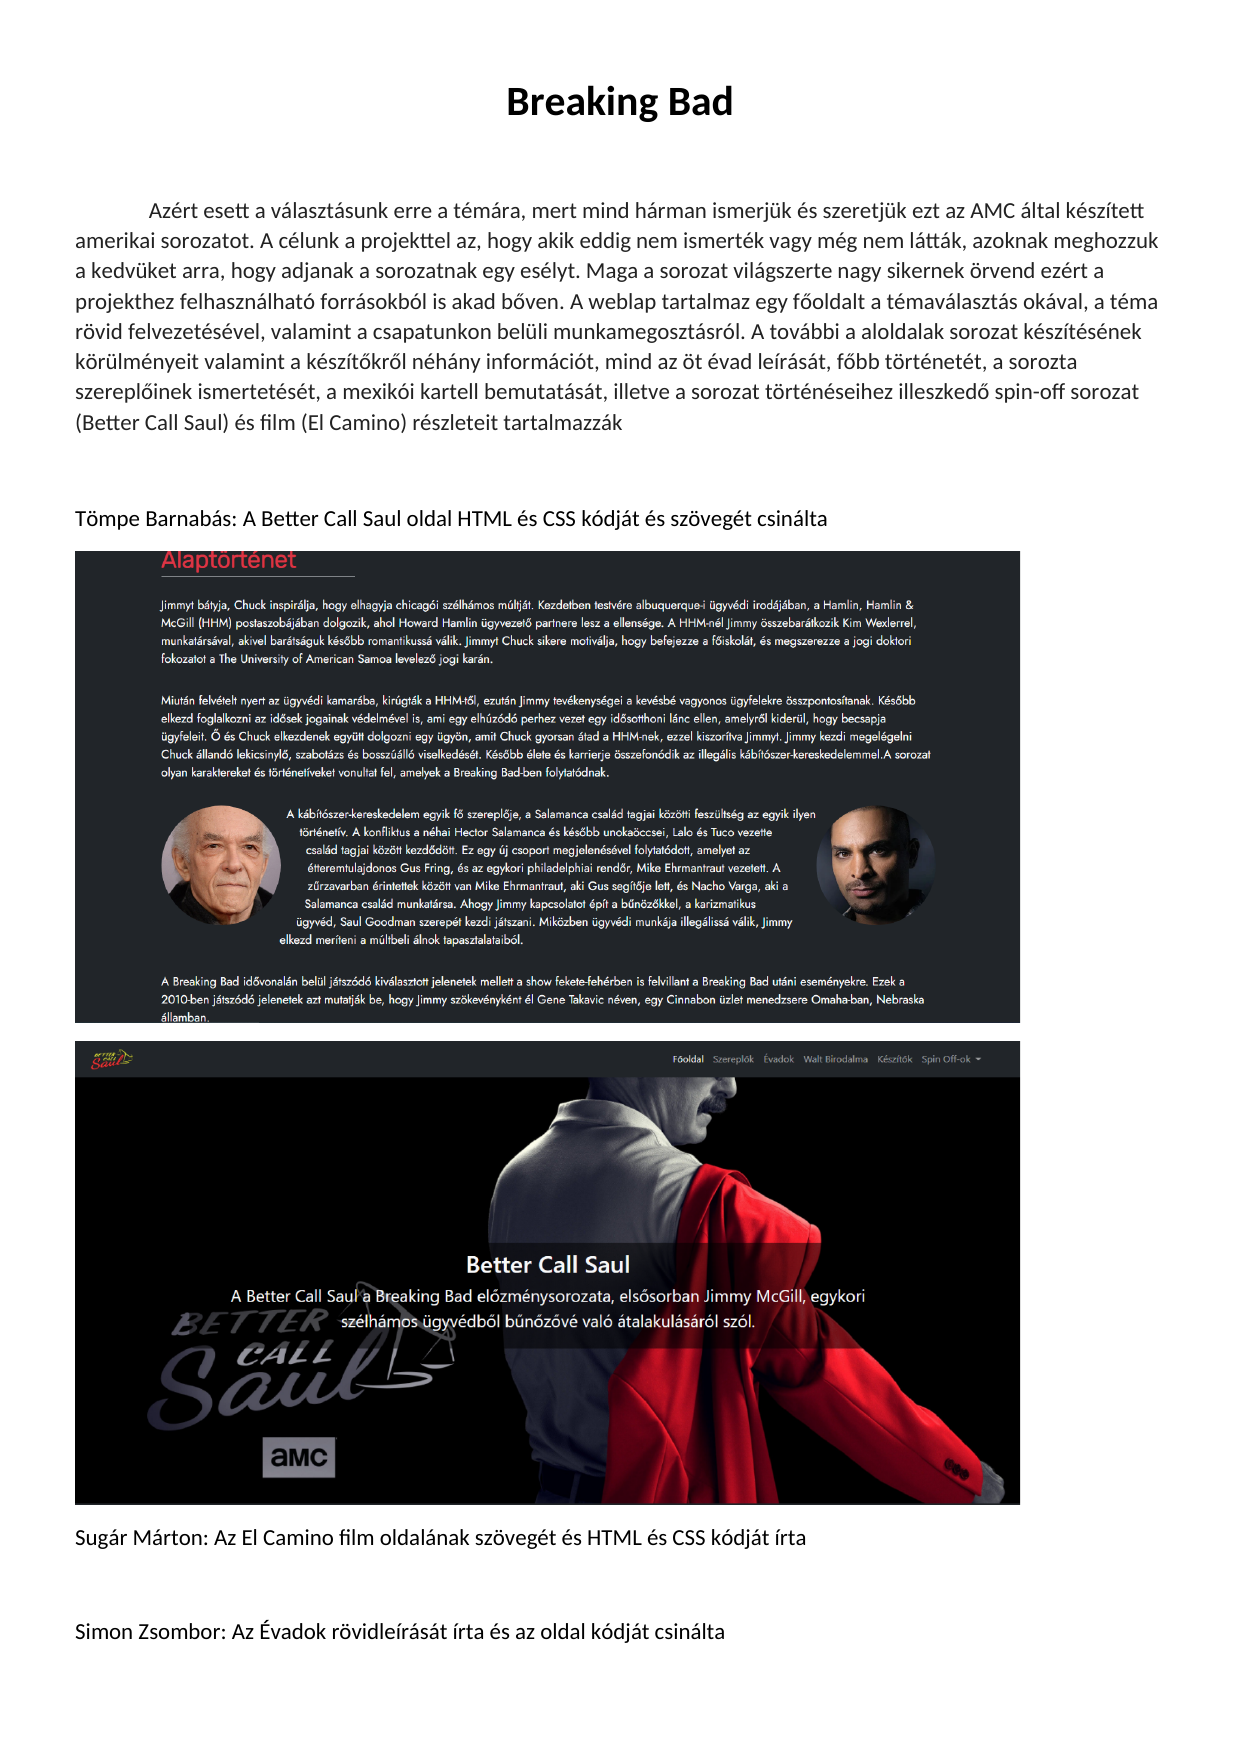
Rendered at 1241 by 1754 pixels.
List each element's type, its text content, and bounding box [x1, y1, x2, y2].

picture [75, 551, 1021, 1023]
text Tömpe Barnabás: A Better Call Saul oldal HTML és CSS kódját és szövegét csinálta [75, 504, 1165, 532]
text Simon Zsombor: Az Évadok rövidleírását írta és az oldal kódját csinálta [75, 1617, 1165, 1645]
text Azért esett a választásunk erre a témára, mert mind hárman ismerjük és szeretjük ezt az AMC által készített amerikai sorozatot. A célunk a projekttel az, hogy akik eddig nem ismerték vagy még nem látták, azoknak meghozzuk a kedvüket arra, hogy adjanak a sorozatnak egy esélyt. Maga a sorozat világszerte nagy sikernek örvend ezért a projekthez felhasználható forrásokból is akad bőven. A weblap tartalmaz egy főoldalt a témaválasztás okával, a téma rövid felvezetésével, valamint a csapatunkon belüli munkamegosztásról. A további a aloldalak sorozat készítésének körülményeit valamint a készítőkről néhány információt, mind az öt évad leírását, főbb történetét, a sorozta szereplőinek ismertetését, a mexikói kartell bemutatását, illetve a sorozat történéseihez illeszkedő spin-off sorozat (Better Call Saul) és film (El Camino) részleteit tartalmazzák [75, 196, 1165, 436]
text Sugár Márton: Az El Camino film oldalának szövegét és HTML és CSS kódját írta [75, 1523, 1165, 1551]
text Breaking Bad [75, 75, 1165, 126]
picture [75, 1041, 1021, 1505]
